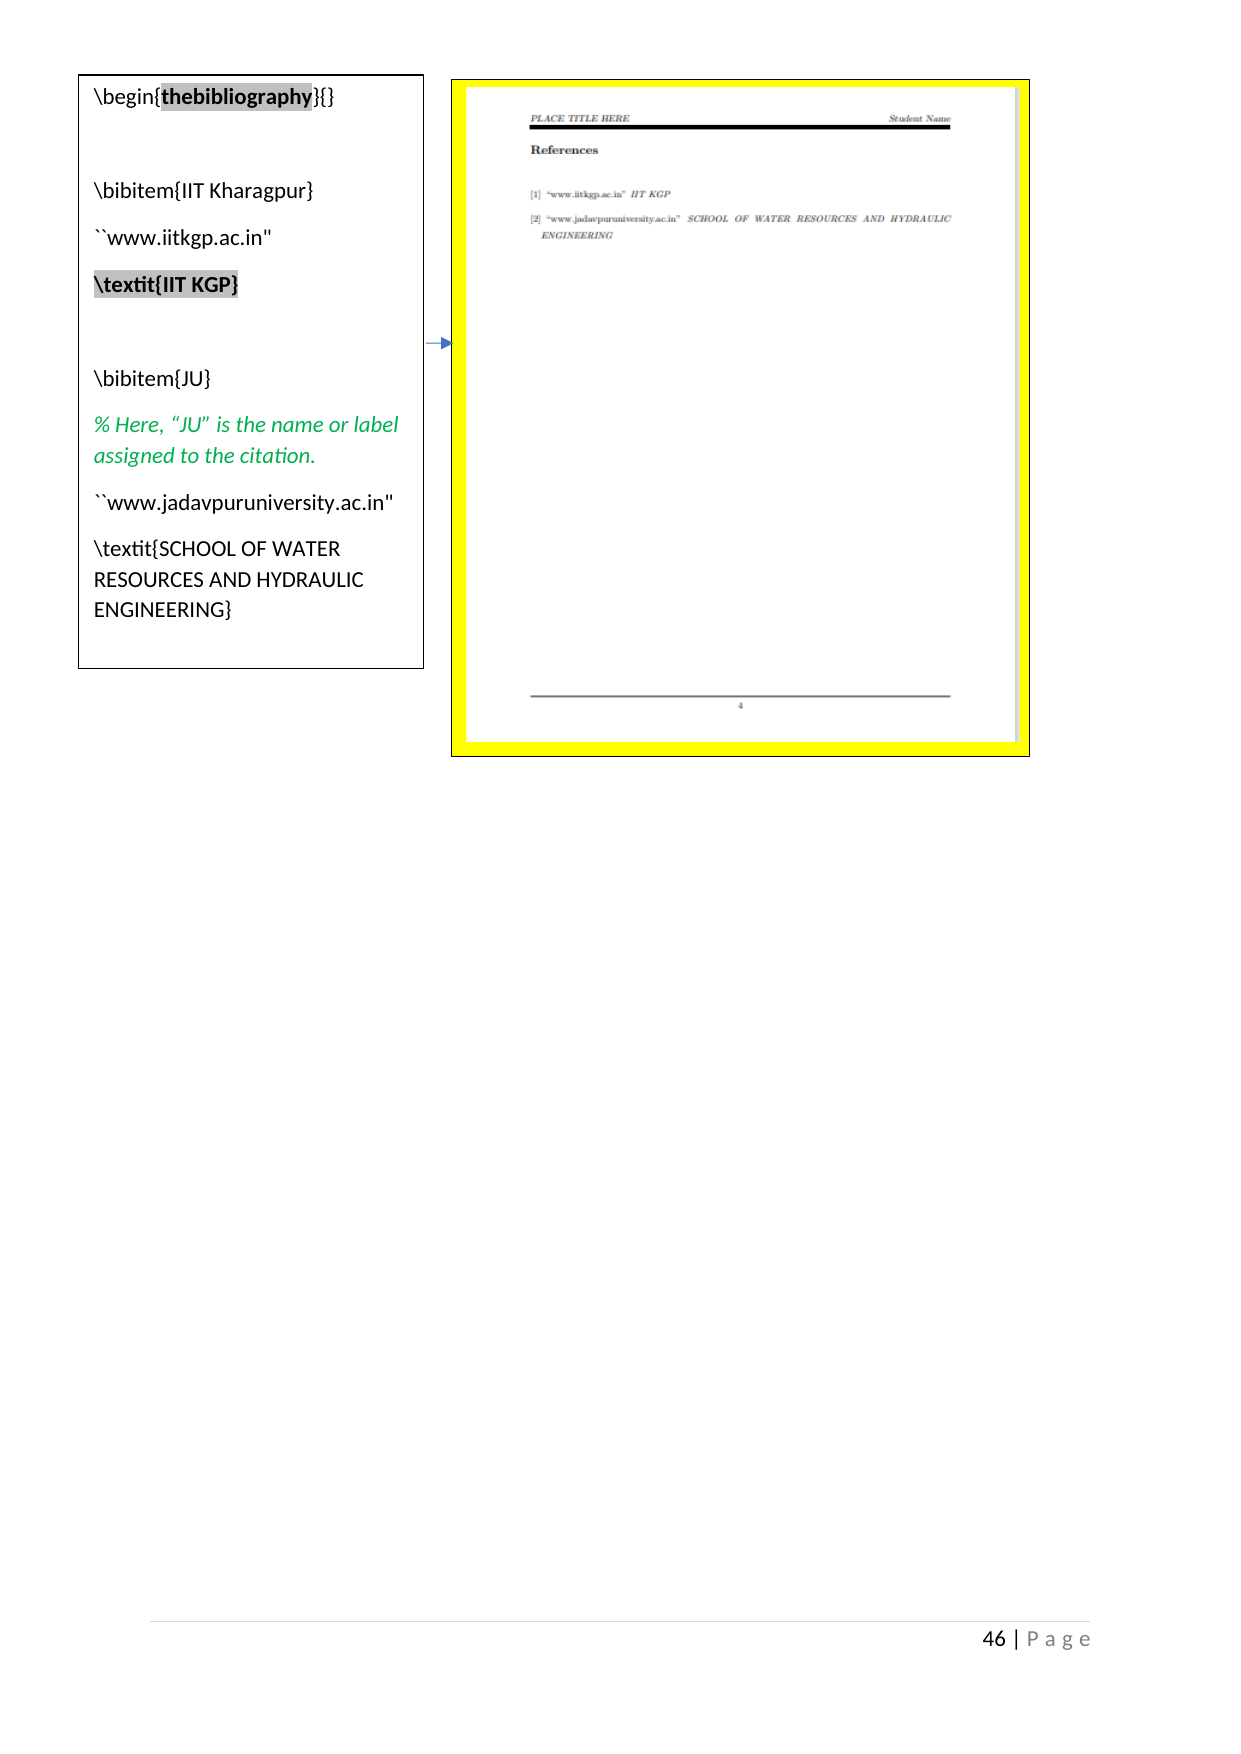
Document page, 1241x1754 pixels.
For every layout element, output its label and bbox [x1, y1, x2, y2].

picture [466, 87, 1020, 742]
